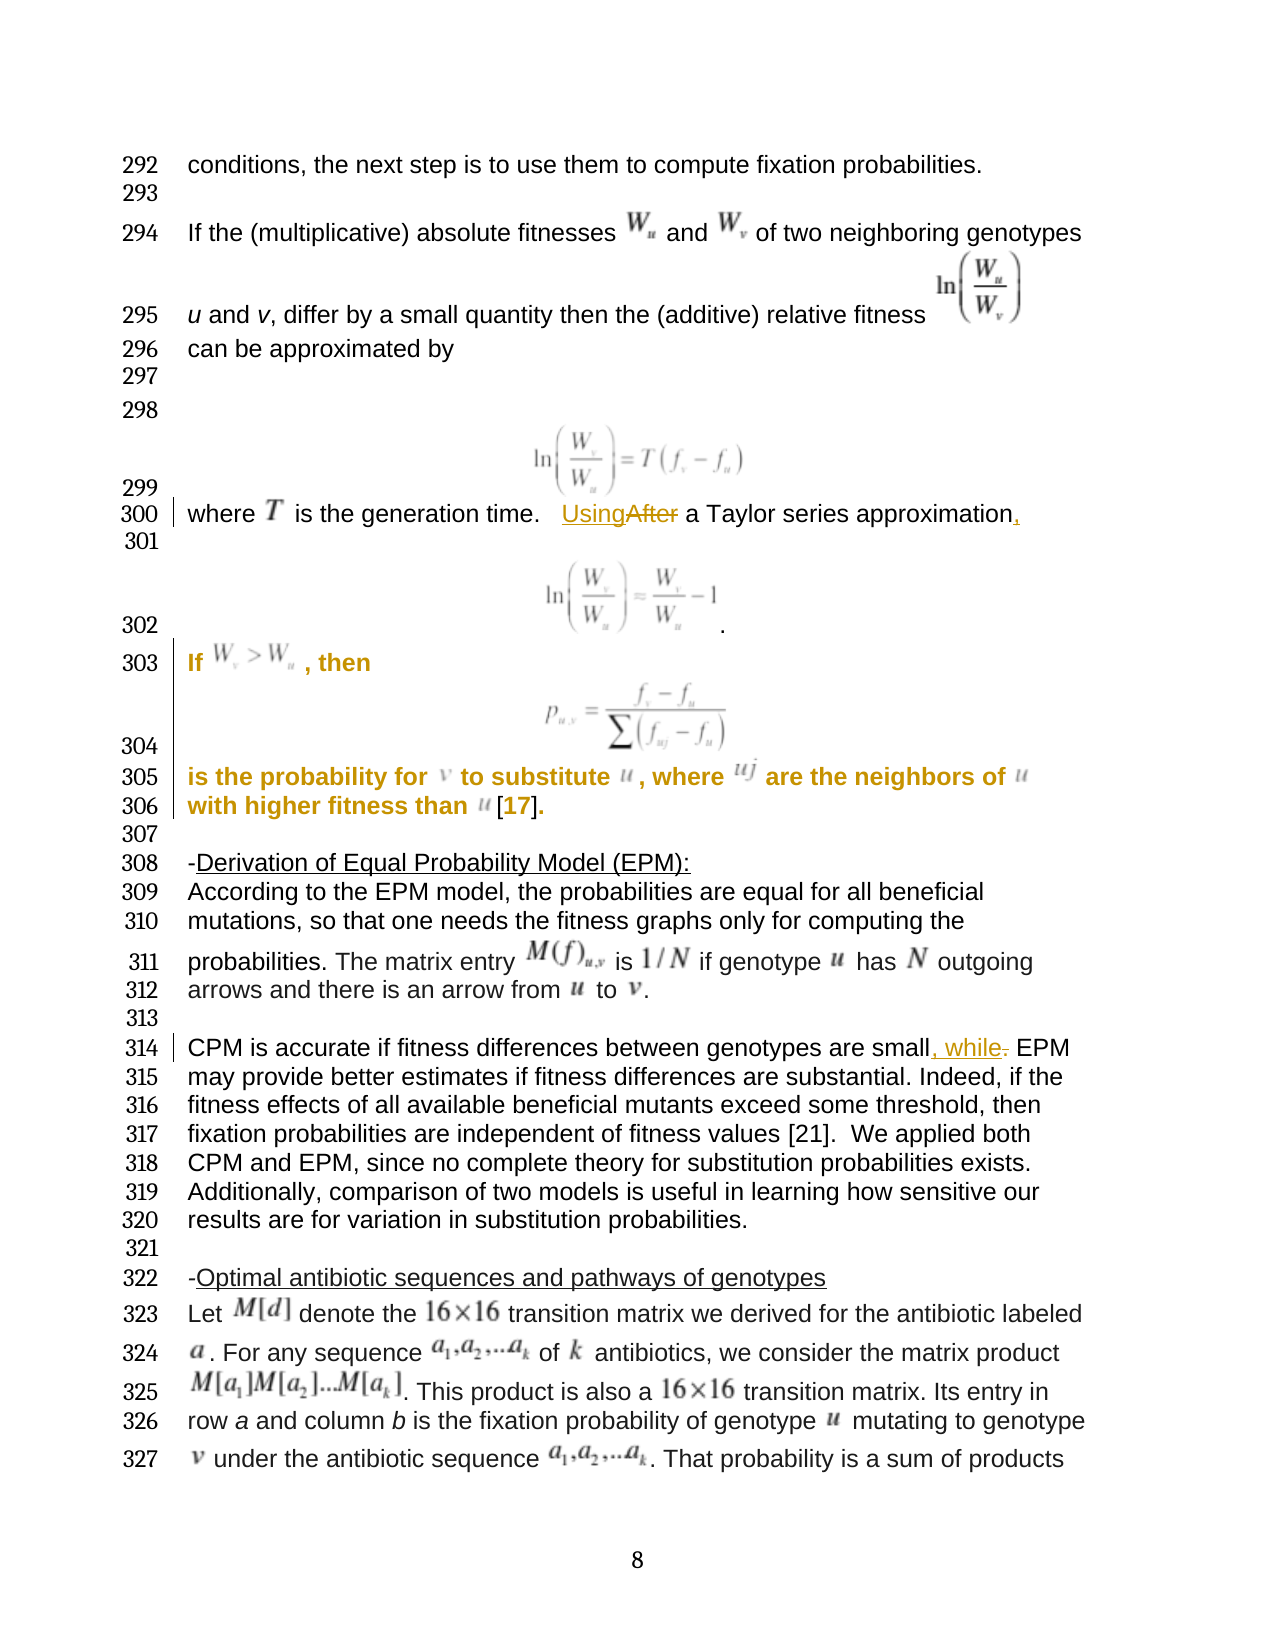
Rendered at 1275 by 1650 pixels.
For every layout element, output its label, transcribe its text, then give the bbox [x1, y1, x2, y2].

text CPM is accurate if fitness differences between genotypes are small EPM [187, 1033, 1087, 1062]
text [187, 150, 1087, 179]
text may provide better estimates if fitness differences are substantial. Indeed, if the fitness effects of all available beneficial mutants exceed some threshold, then fixation probabilities are independent of fitness values [21]. We applied both CPM and EPM, since no complete theory for substitution probabilities exists. Additionally, comparison of two models is useful in learning how sensitive our results are for variation in substitution probabilities. [187, 1062, 1087, 1234]
text can be approximated by [187, 333, 1087, 362]
text If the (multiplicative) absolute fitnesses and of two neighboring genotypes u and v, differ by a small quantity then the (additive) relative fitness [187, 207, 1087, 333]
text is the probability for to substitute , where are the neighbors of with higher fitness than [17]. [187, 754, 1087, 819]
text -Derivation of Equal Probability Model (EPM): [187, 848, 1087, 877]
text . [187, 556, 1087, 638]
text According to the EPM model, the probabilities are equal for all beneficial mutations, so that one needs the fitness graphs only for computing the probabilities. The matrix entry is if genotype has outgoing arrows and there is an arrow from to . [187, 877, 1087, 1004]
text -Optimal antibiotic sequences and pathways of genotypes [187, 1263, 1087, 1292]
text If , then [187, 638, 1087, 677]
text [187, 1292, 1087, 1473]
text where is the generation time. a Taylor series approximation [187, 497, 1087, 527]
